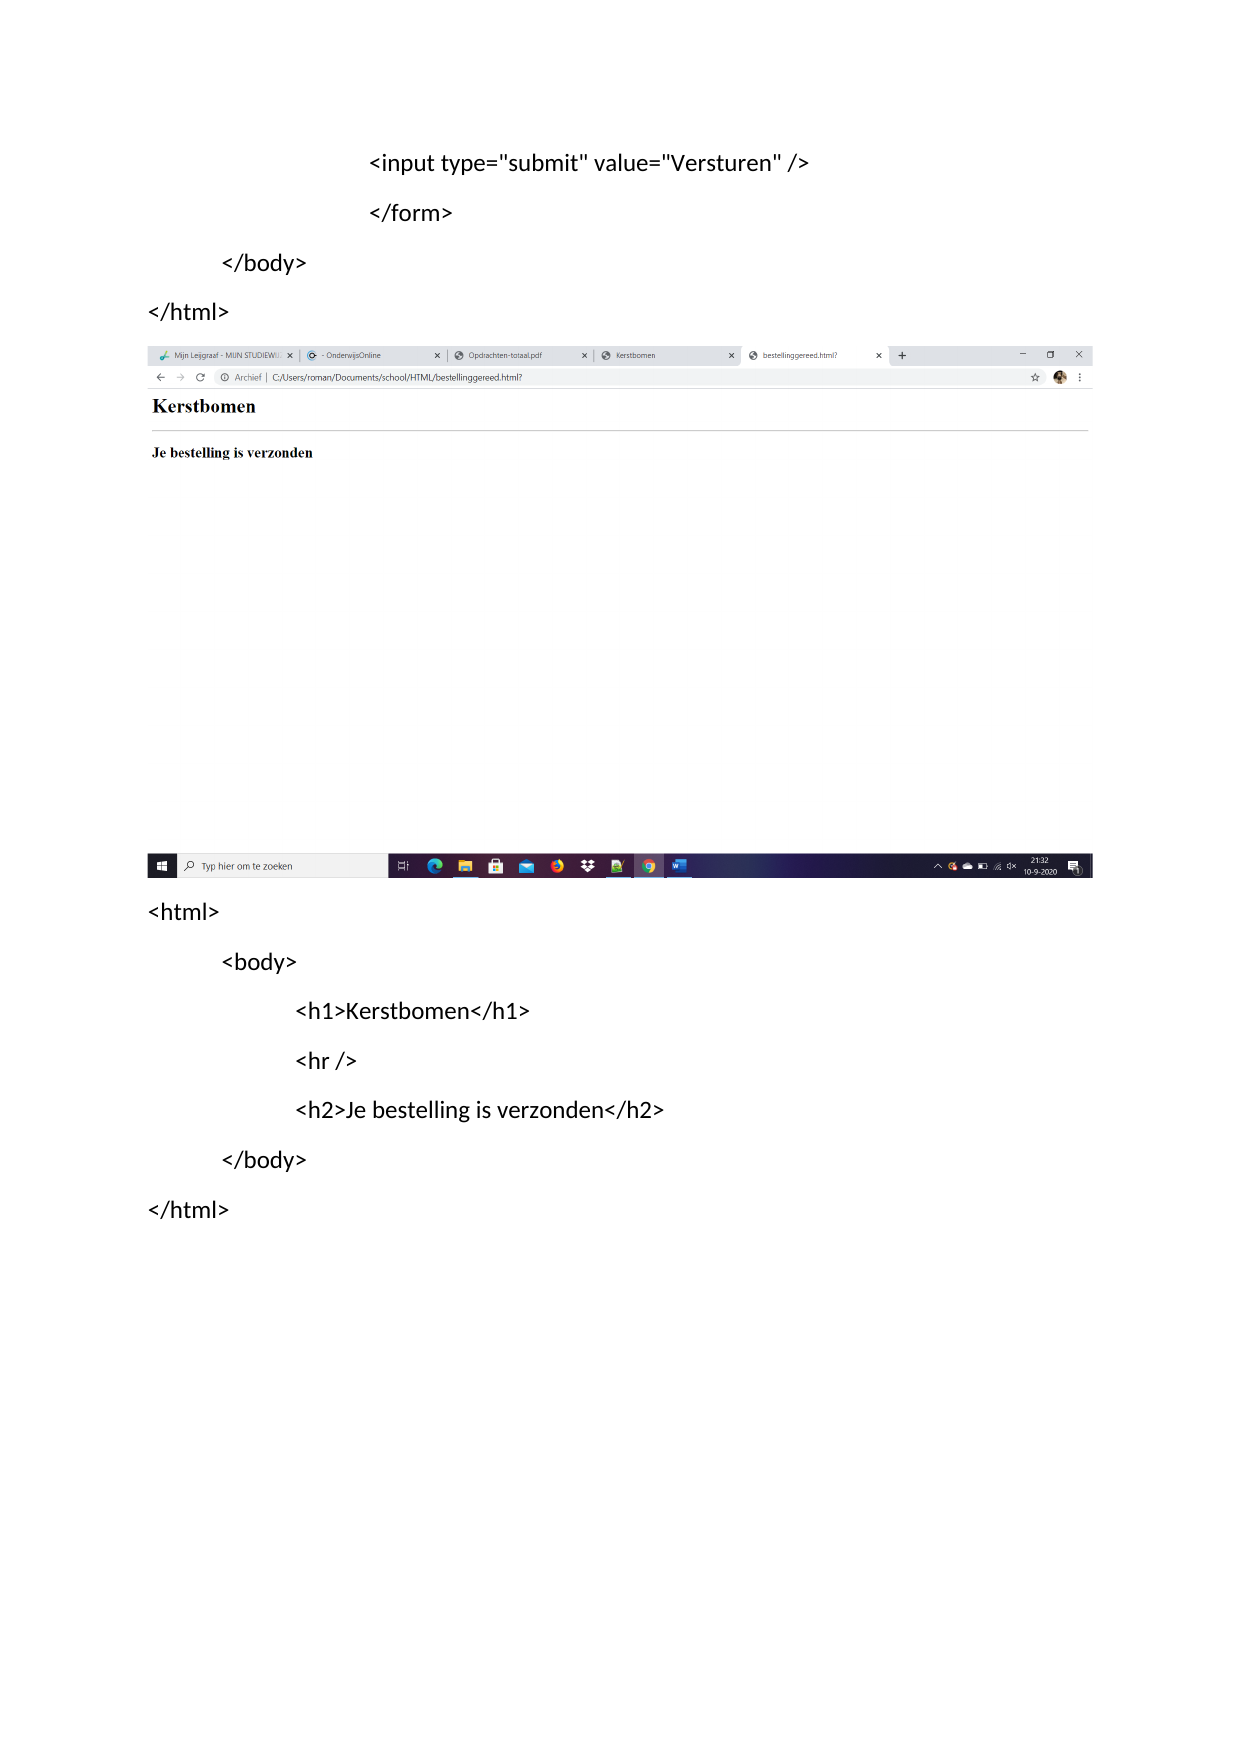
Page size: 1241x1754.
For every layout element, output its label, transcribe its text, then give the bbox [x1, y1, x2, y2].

text </form> [148, 197, 1093, 228]
text <hr /> [148, 1045, 1093, 1076]
text </html> [148, 1194, 1093, 1224]
text <body> [148, 946, 1093, 976]
picture [147, 346, 1093, 878]
text <input type="submit" value="Versturen" /> [148, 148, 1093, 178]
text </html> [148, 296, 1093, 327]
text </body> [148, 247, 1093, 277]
text <h2>Je bestelling is verzonden</h2> [148, 1095, 1093, 1125]
text </body> [148, 1144, 1093, 1175]
text <html> [148, 896, 1093, 927]
text <h1>Kerstbomen</h1> [148, 996, 1093, 1026]
